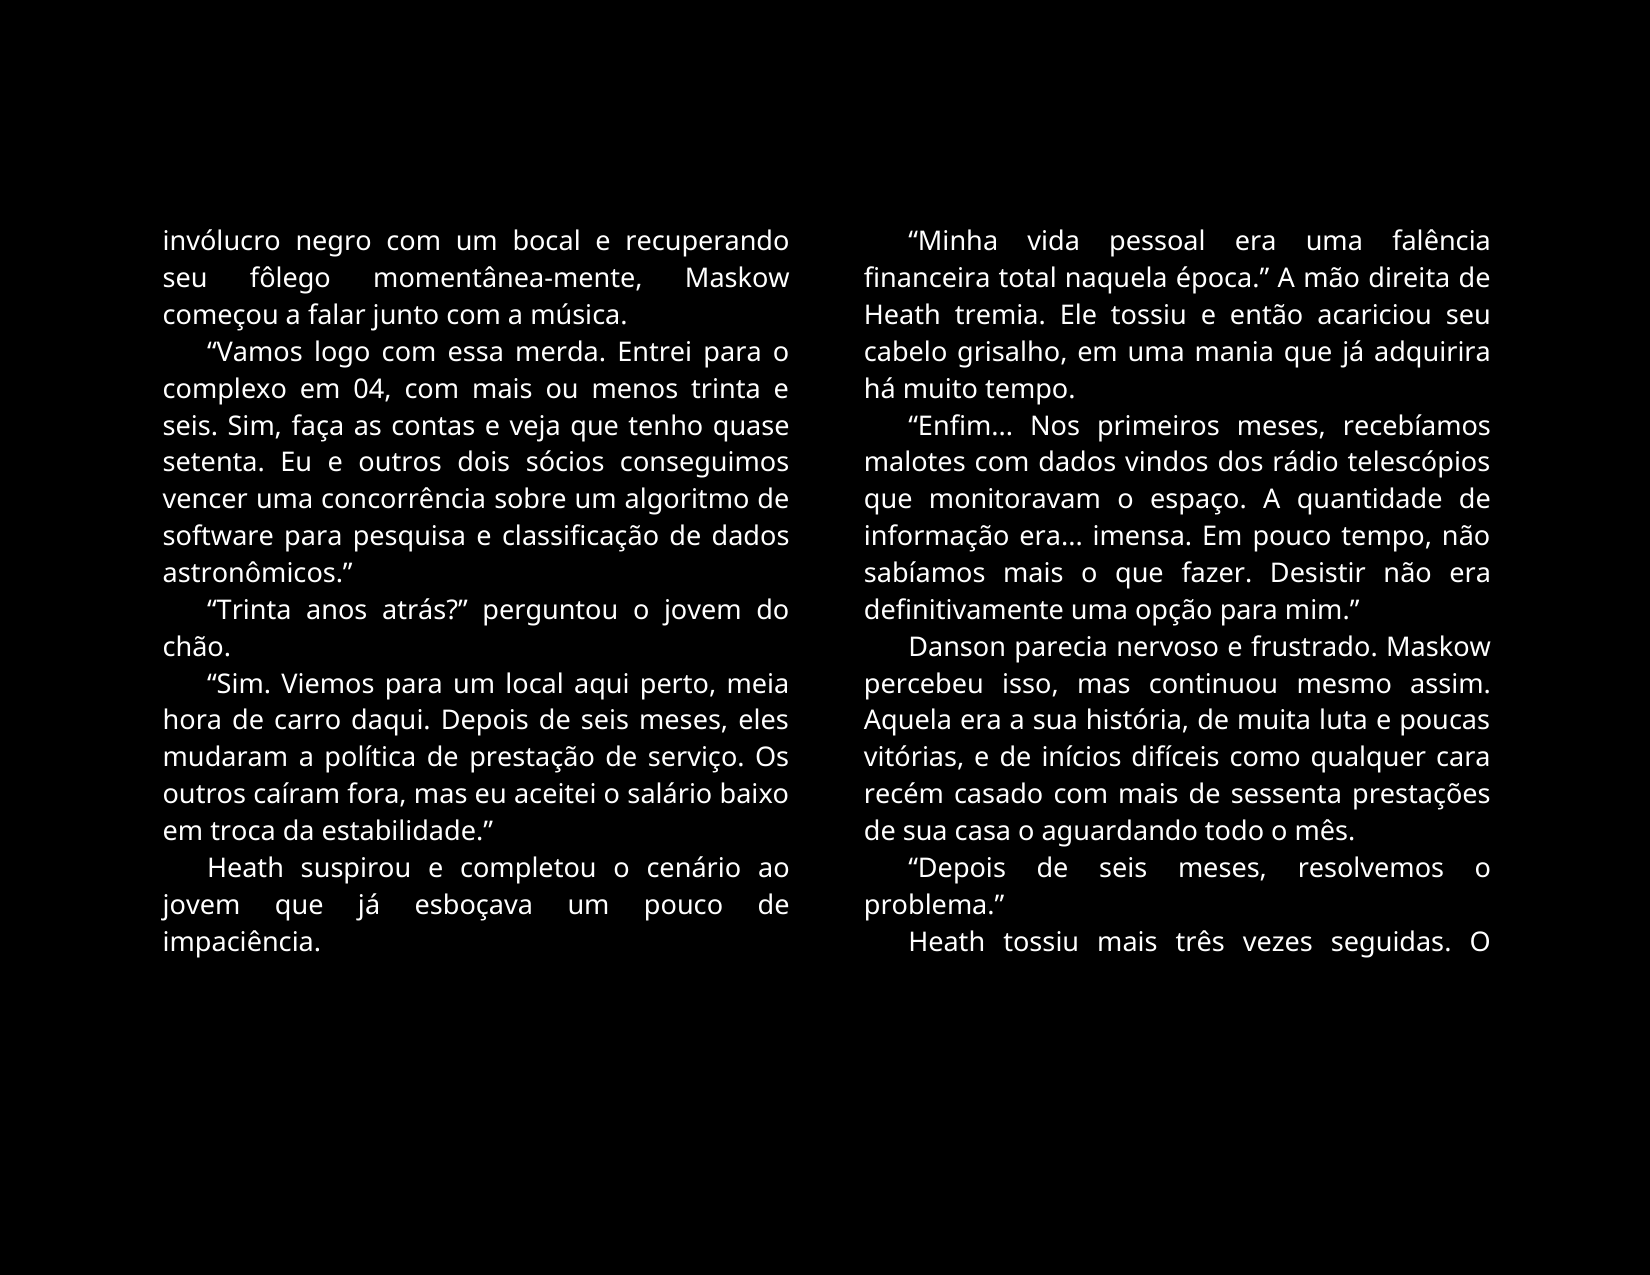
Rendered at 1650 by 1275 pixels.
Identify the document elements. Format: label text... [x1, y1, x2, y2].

text “Sim. Viemos para um local aqui perto, meia hora de carro daqui. Depois de seis meses, eles mudaram a política de prestação de serviço. Os outros caíram fora, mas eu aceitei o salário baixo em troca da estabilidade.” [162, 664, 790, 848]
text Heath suspirou e completou o cenário ao jovem que já esboçava um pouco de impaciência. [162, 848, 790, 959]
text “Enfim... Nos primeiros meses, recebíamos malotes com dados vindos dos rádio telescópios que monitoravam o espaço. A quantidade de informação era... imensa. Em pouco tempo, não sabíamos mais o que fazer. Desistir não era definitivamente uma opção para mim.” [864, 406, 1491, 627]
text “Vamos logo com essa merda. Entrei para o complexo em 04, com mais ou menos trinta e seis. Sim, faça as contas e veja que tenho quase setenta. Eu e outros dois sócios conseguimos vencer uma concorrência sobre um algoritmo de software para pesquisa e classificação de dados astronômicos.” [162, 332, 790, 590]
text “Trinta anos atrás?” perguntou o jovem do chão. [162, 590, 790, 664]
text “Depois de seis meses, resolvemos o problema.” [864, 848, 1491, 922]
text Danson parecia nervoso e frustrado. Maskow percebeu isso, mas continuou mesmo assim. Aquela era a sua história, de muita luta e poucas vitórias, e de inícios difíceis como qualquer cara recém casado com mais de sessenta prestações de sua casa o aguardando todo o mês. [864, 627, 1491, 848]
text “Minha vida pessoal era uma falência financeira total naquela época.” A mão direita de Heath tremia. Ele tossiu e então acariciou seu cabelo grisalho, em uma mania que já adquirira há muito tempo. [864, 222, 1491, 406]
